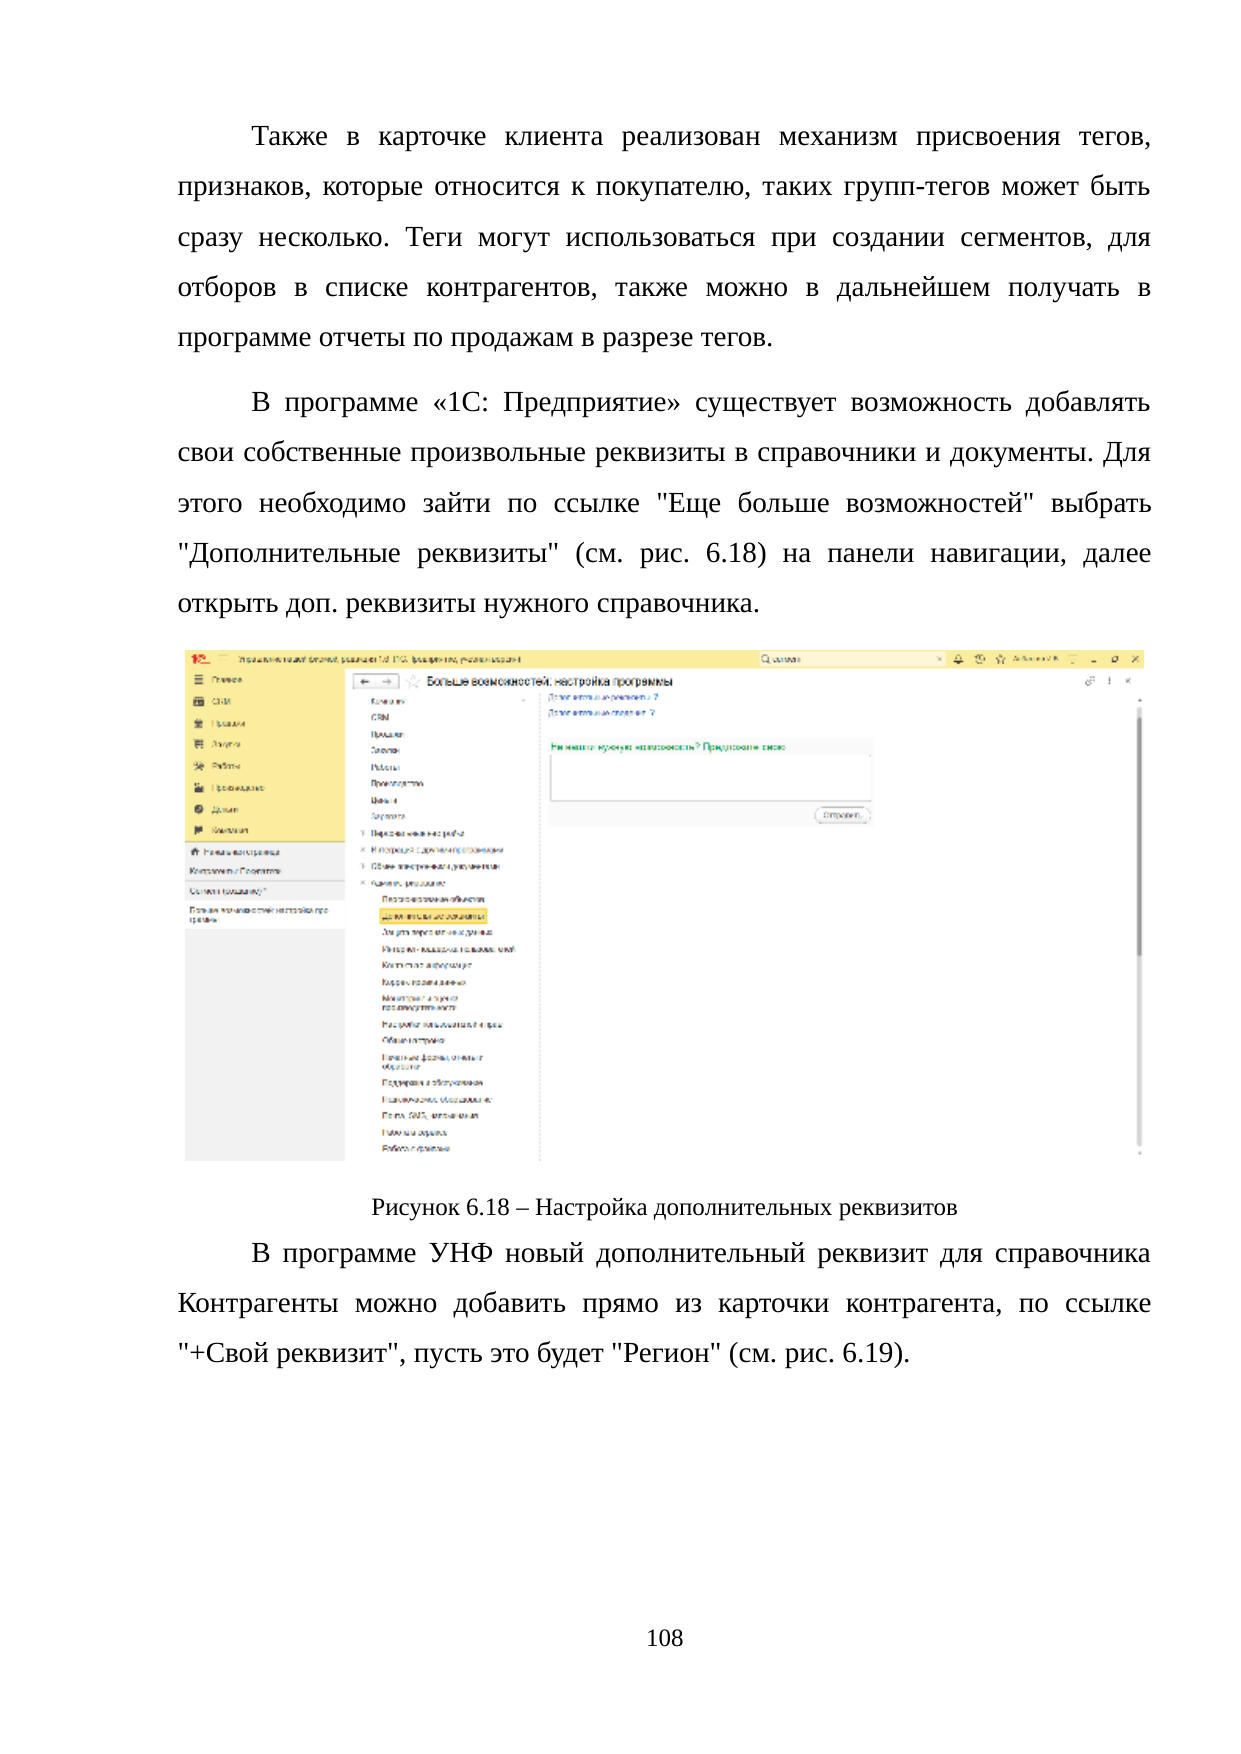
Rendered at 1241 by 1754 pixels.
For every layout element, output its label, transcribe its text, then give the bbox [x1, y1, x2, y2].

picture [184, 650, 1145, 1161]
text Также в карточке клиента реализован механизм присвоения тегов, признаков, которые относится к покупателю, таких групп-тегов может быть сразу несколько. Теги могут использоваться при создании сегментов, для отборов в списке контрагентов, также можно в дальнейшем получать в программе отчеты по продажам в разрезе тегов. [177, 118, 1152, 353]
text В программе «1С: Предприятие» существует возможность добавлять свои собственные произвольные реквизиты в справочники и документы. Для этого необходимо зайти по ссылке "Еще больше возможностей" выбрать "Дополнительные реквизиты" (см. рис. 6.18) на панели навигации, далее открыть доп. реквизиты нужного справочника. [177, 384, 1152, 619]
text В программе УНФ новый дополнительный реквизит для справочника Контрагенты можно добавить прямо из карточки контрагента, по ссылке "+Свой реквизит", пусть это будет "Регион" (см. рис. 6.19). [177, 1235, 1152, 1369]
text Рисунок 6.18 – Настройка дополнительных реквизитов [177, 1192, 1152, 1221]
